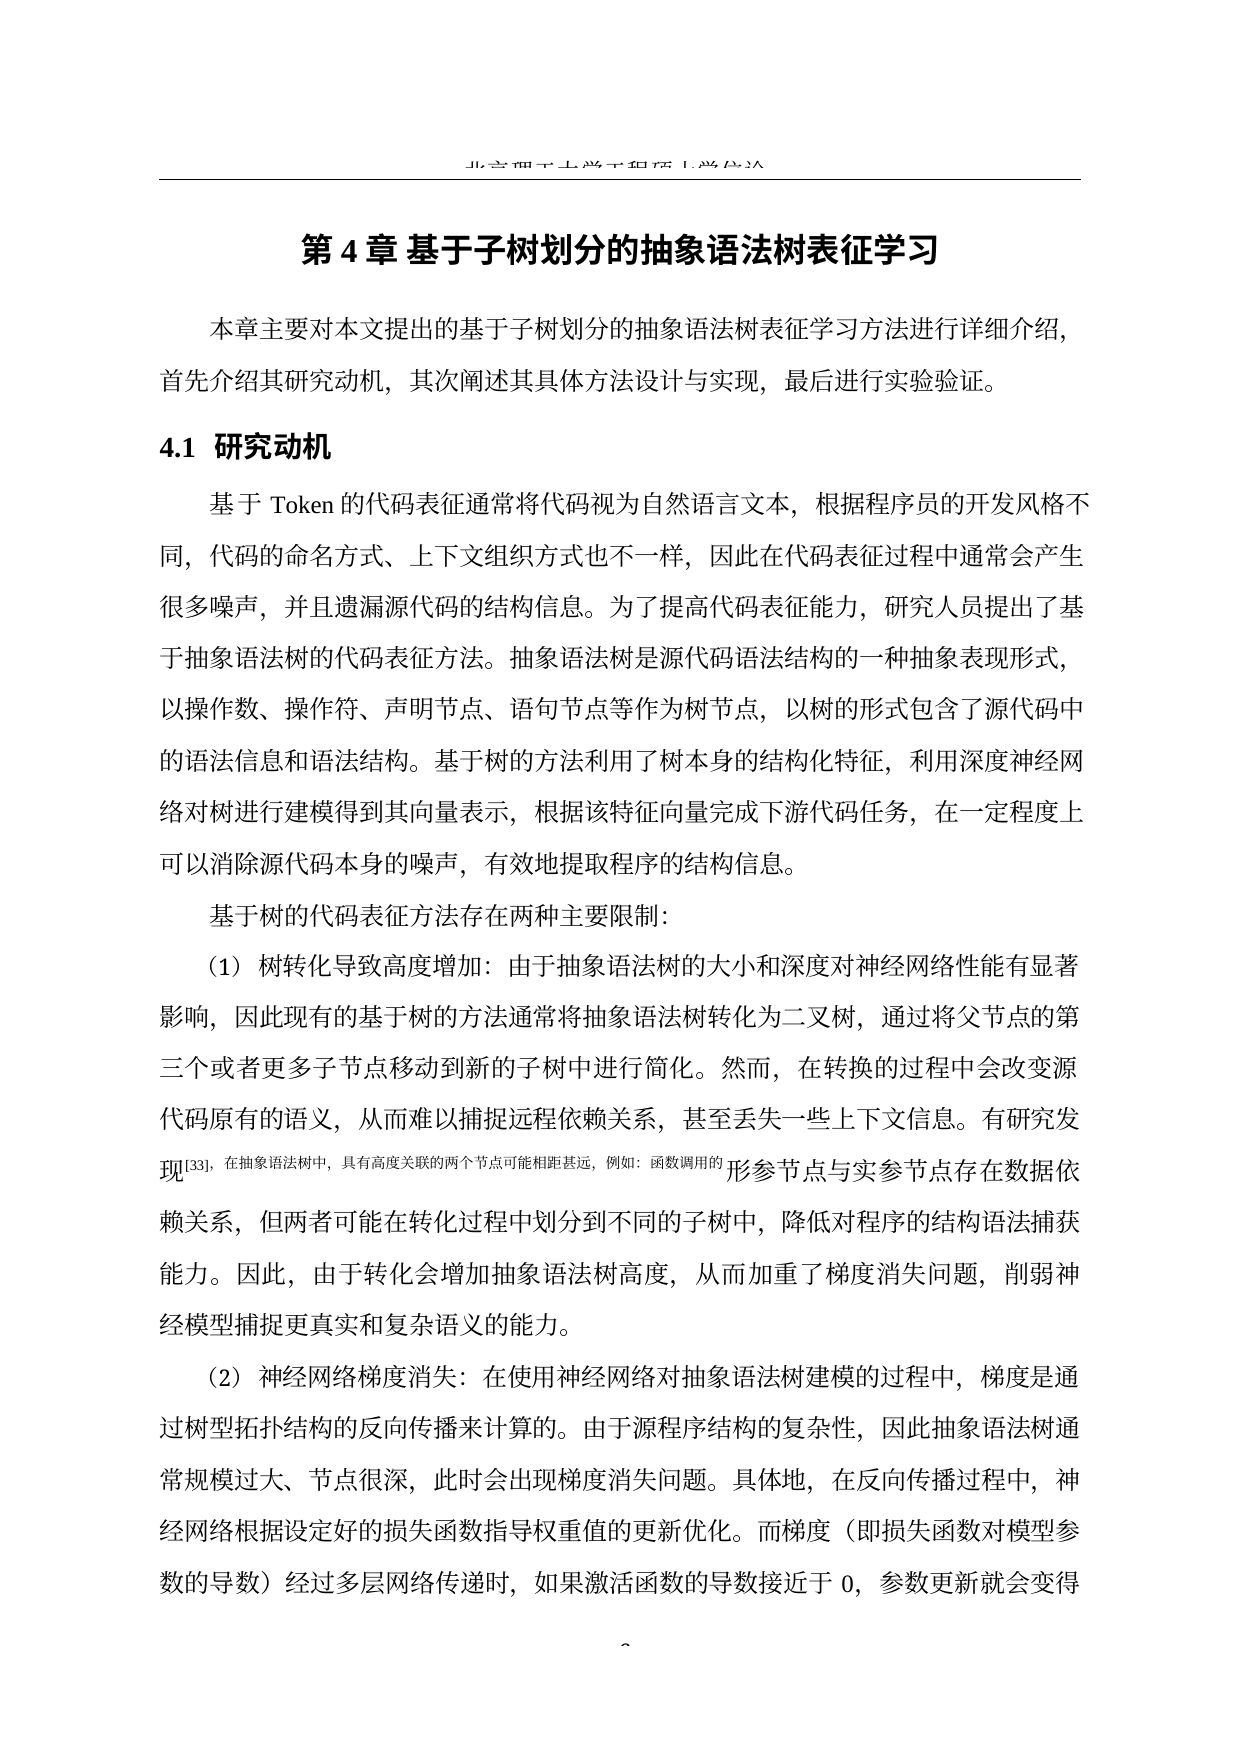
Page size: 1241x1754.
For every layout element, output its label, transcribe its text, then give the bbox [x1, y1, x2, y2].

text 第 4 章 基于子树划分的抽象语法树表征学习 [139, 224, 1102, 272]
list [159, 1358, 1081, 1599]
text 基于Token 的代码表征通常将代码视为自然语言文本，根据程序员的开发风格不同，代码的命名方式、上下文组织方式也不一样，因此在代码表征过程中通常会产生很多噪声，并且遗漏源代码的结构信息。为了提高代码表征能力，研究人员提出了基于抽象语法树的代码表征方法。抽象语法树是源代码语法结构的一种抽象表现形式， 以操作数、操作符、声明节点、语句节点等作为树节点，以树的形式包含了源代码中的语法信息和语法结构。基于树的方法利用了树本身的结构化特征，利用深度神经网络对树进行建模得到其向量表示，根据该特征向量完成下游代码任务，在一定程度上可以消除源代码本身的噪声，有效地提取程序的结构信息。 [159, 485, 1099, 880]
text 本章主要对本文提出的基于子树划分的抽象语法树表征学习方法进行详细介绍， 首先介绍其研究动机，其次阐述其具体方法设计与实现，最后进行实验验证。 [159, 310, 1099, 397]
list 研究动机 [159, 423, 1151, 466]
text 基于树的代码表征方法存在两种主要限制： [209, 896, 1151, 932]
list 树转化导致高度增加：由于抽象语法树的大小和深度对神经网络性能有显著影响，因此现有的基于树的方法通常将抽象语法树转化为二叉树，通过将父节点的第三个或者更多子节点移动到新的子树中进行简化。然而，在转换的过程中会改变源代码原有的语义，从而难以捕捉远程依赖关系，甚至丢失一些上下文信息。有研究发现[33]，在抽象语法树中，具有高度关联的两个节点可能相距甚远，例如：函数调用的形参节点与实参节点存在数据依赖关系，但两者可能在转化过程中划分到不同的子树中，降低对程序的结构语法捕获能力。因此，由于转化会增加抽象语法树高度，从而加重了梯度消失问题，削弱神经模型捕捉更真实和复杂语义的能力。 [159, 946, 1081, 1342]
